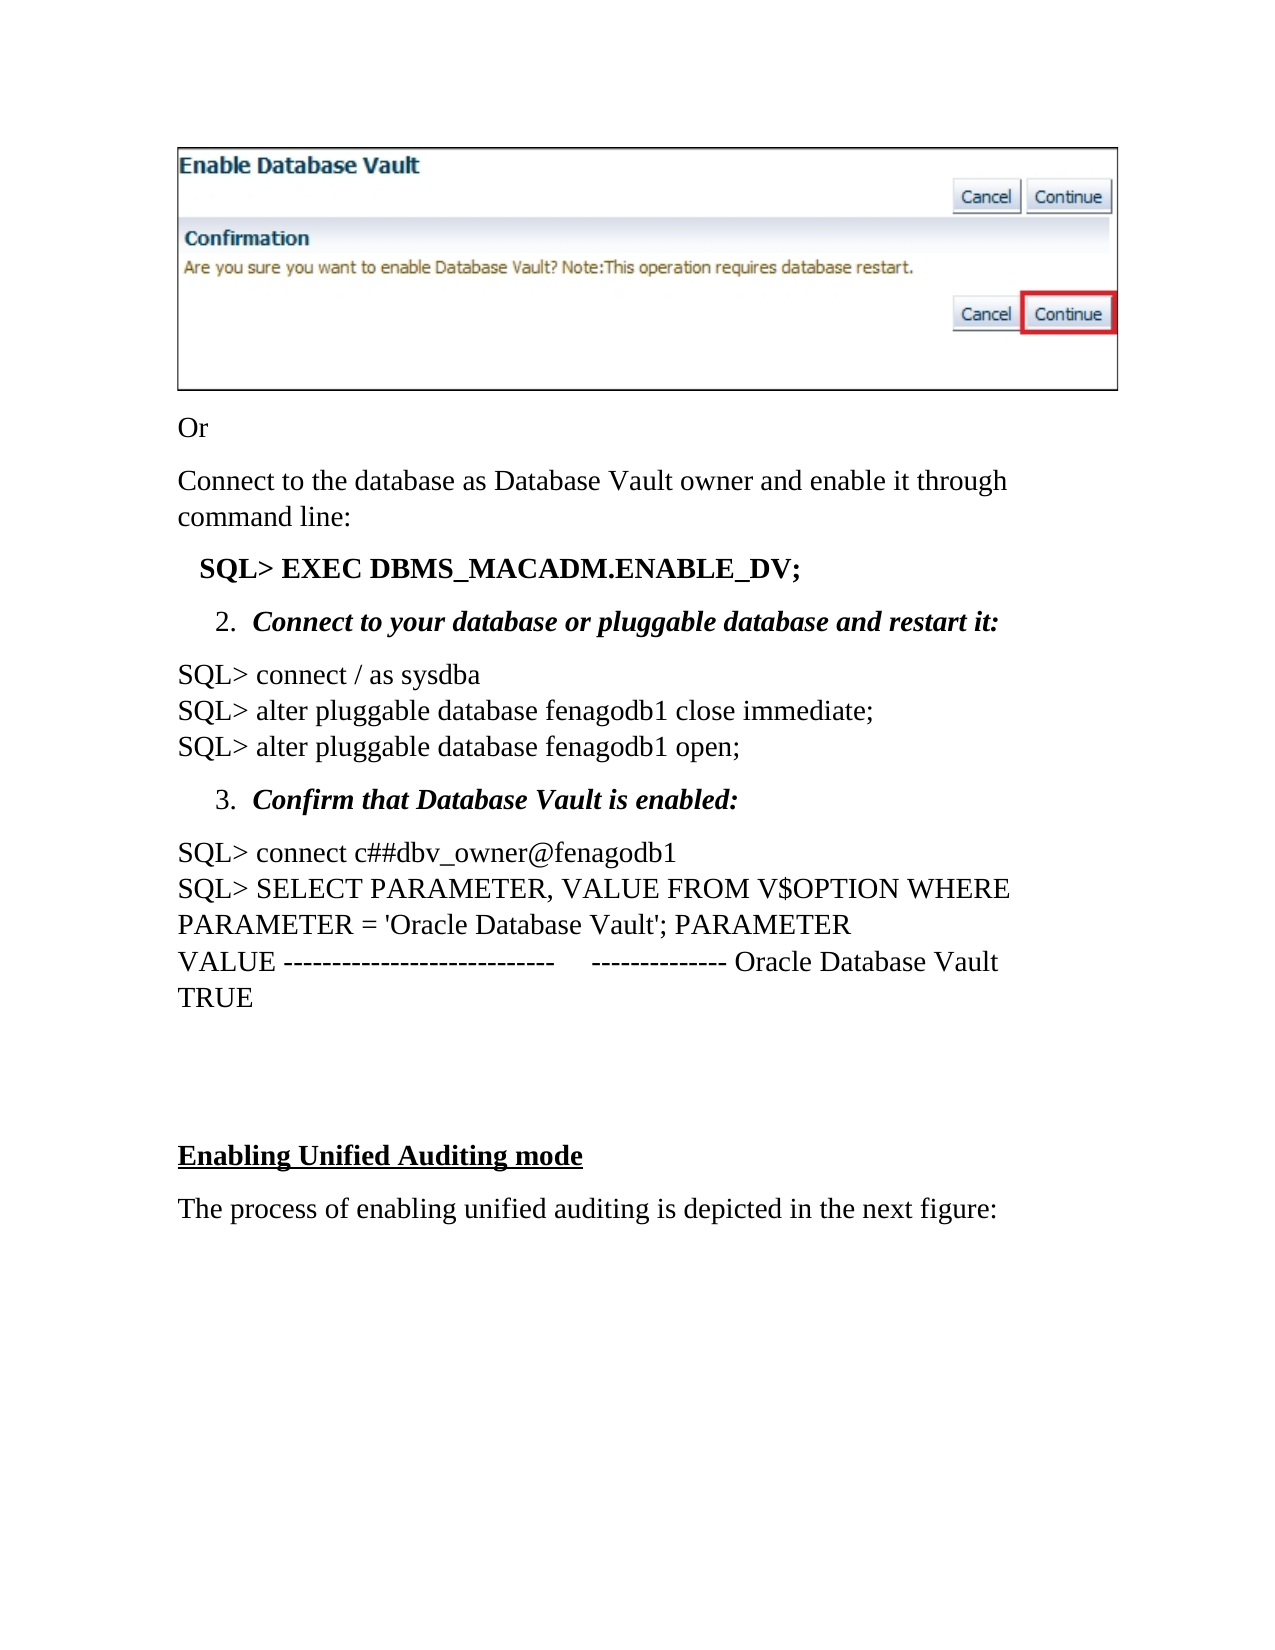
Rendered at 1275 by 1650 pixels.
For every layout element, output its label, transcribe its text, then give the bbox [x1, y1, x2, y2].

list Confirm that Database Vault is enabled: [215, 782, 1098, 816]
text The process of enabling unified auditing is depicted in the next figure: [177, 1191, 1098, 1224]
text SQL> connect c##dbv_owner@fenagodb1 SQL> SELECT PARAMETER, VALUE FROM V$OPTION WHERE PARAMETER = 'Oracle Database Vault'; PARAMETER VALUE ---------------------------- -------------- Oracle Database Vault TRUE [177, 835, 1098, 1013]
text Or [177, 410, 1098, 443]
list Connect to your database or pluggable database and restart it: [215, 604, 1098, 638]
text Connect to the database as Database Vault owner and enable it through command line: [177, 463, 1098, 532]
text SQL> connect / as sysdba SQL> alter pluggable database fenagodb1 close immediate; SQL> alter pluggable database fenagodb1 open; [177, 657, 1098, 763]
picture [177, 147, 1119, 391]
text Enabling Unified Auditing mode [177, 1138, 1098, 1172]
text SQL> EXEC DBMS_MACADM.ENABLE_DV; [177, 552, 1098, 585]
